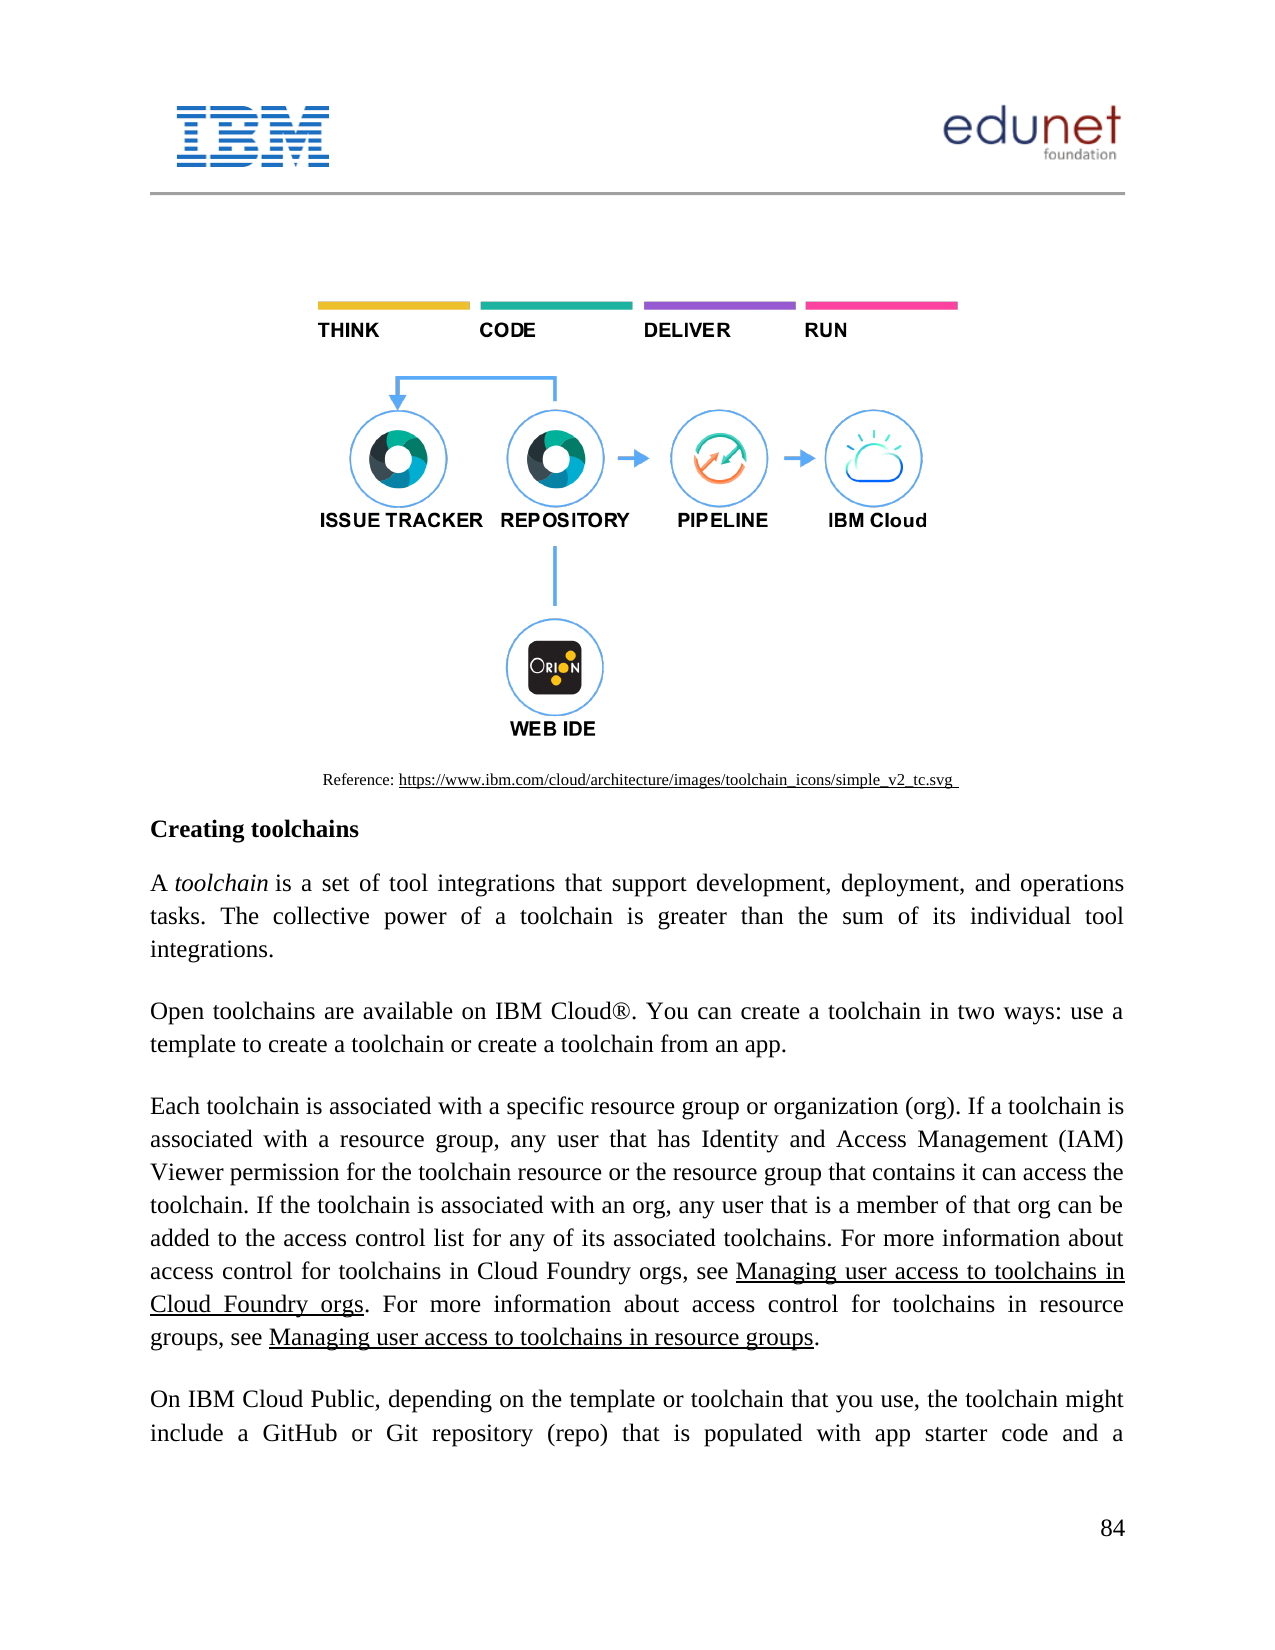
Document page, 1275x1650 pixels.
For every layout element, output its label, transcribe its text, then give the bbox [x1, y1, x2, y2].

picture [176, 106, 329, 167]
subtitle Creating toolchains [150, 814, 1125, 843]
text Reference: https://www.ibm.com/cloud/architecture/images/toolchain_icons/simple_v2_tc.svg [150, 770, 1125, 789]
text Each toolchain is associated with a specific resource group or organization (org). If a toolchain is associated with a resource group, any user that has Identity and Access Management (IAM) Viewer permission for the toolchain resource or the resource group that contains it can access the toolchain. If the toolchain is associated with an org, any user that is a member of that org can be added to the access control list for any of its associated toolchains. For more information about access control for toolchains in Cloud Foundry orgs, see Managing user access to toolchains in Cloud Foundry orgs. For more information about access control for toolchains in resource groups, see Managing user access to toolchains in resource groups. [150, 1091, 1125, 1351]
text Open toolchains are available on IBM Cloud®. You can create a toolchain in two ways: use a template to create a toolchain or create a toolchain from an app. [150, 996, 1125, 1058]
picture [316, 299, 959, 745]
picture [941, 95, 1125, 167]
text A toolchain is a set of tool integrations that support development, deployment, and operations tasks. The collective power of a toolchain is greater than the sum of its individual tool integrations. [150, 868, 1125, 963]
